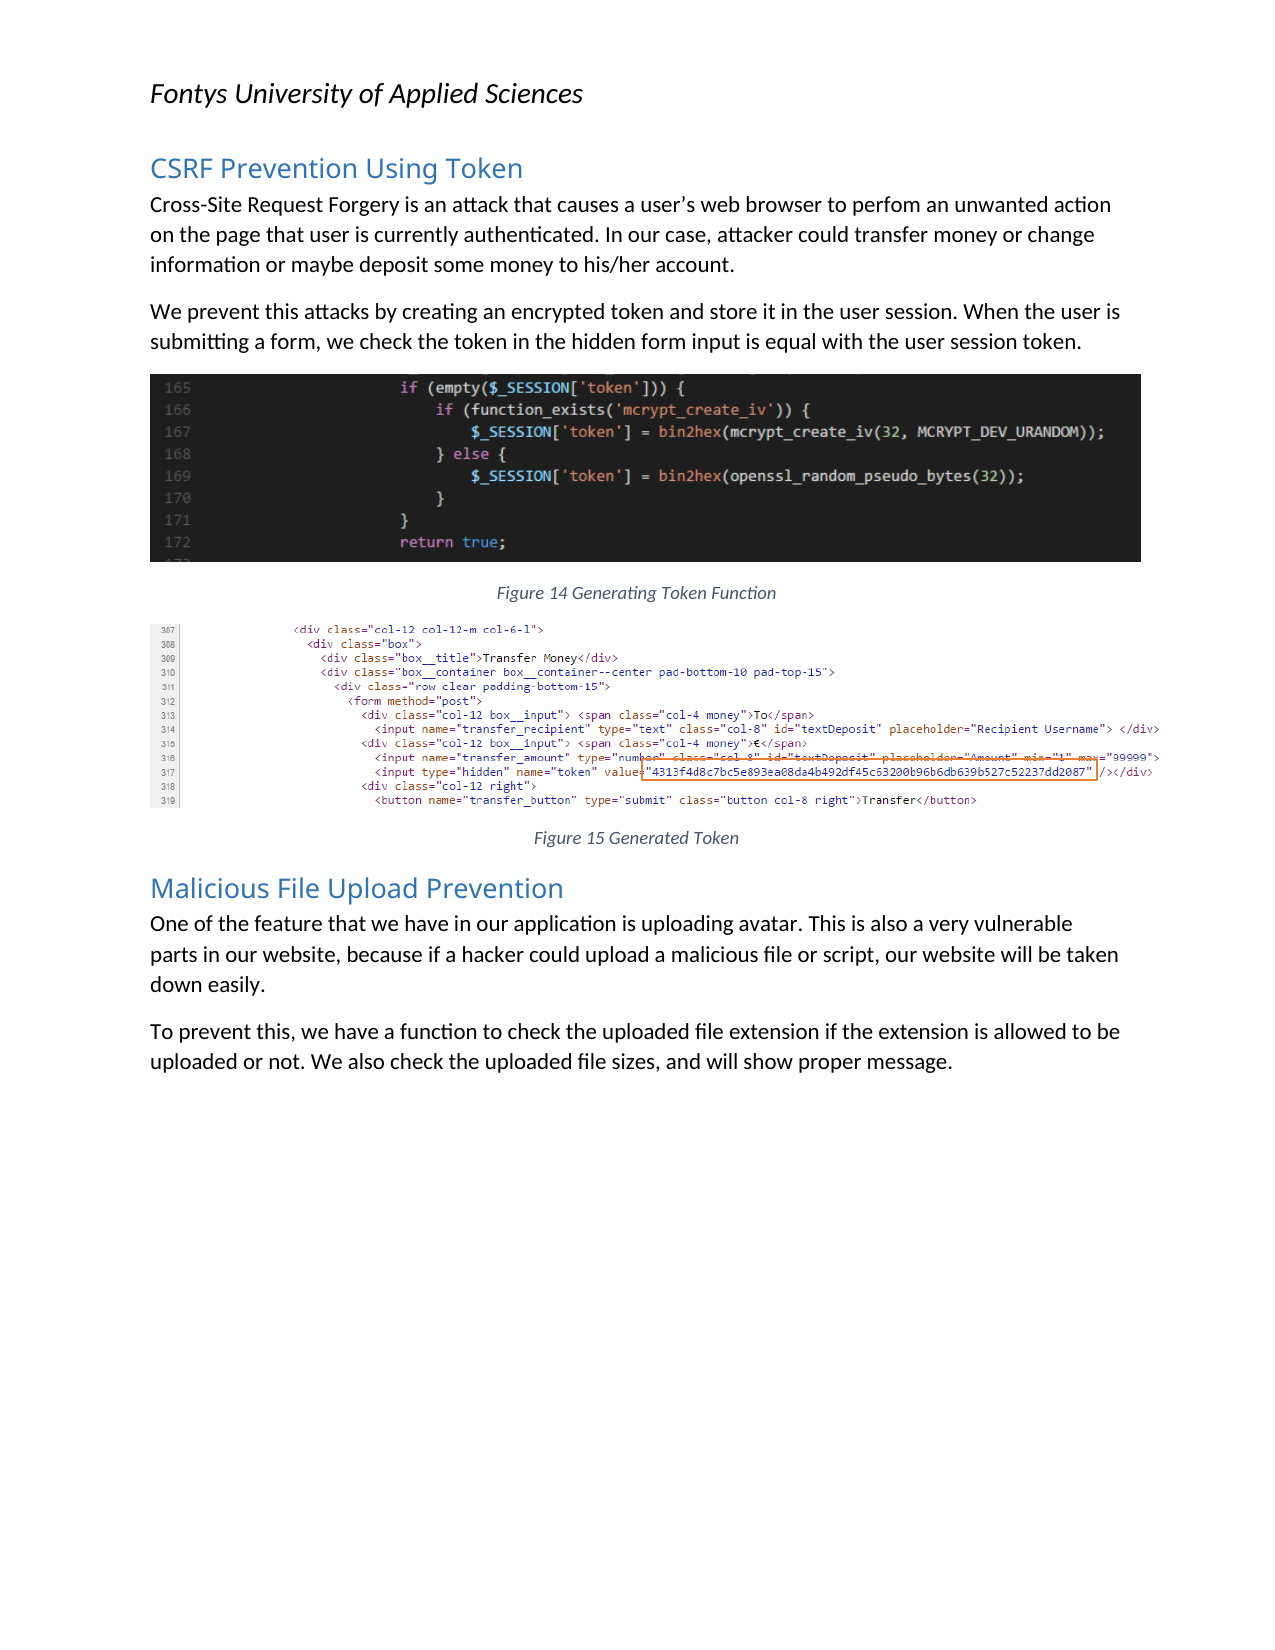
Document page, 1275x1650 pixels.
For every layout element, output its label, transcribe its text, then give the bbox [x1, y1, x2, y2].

text Figure 15 Generated Token [150, 826, 1125, 849]
subtitle CSRF Prevention Using Token [150, 150, 1125, 187]
subtitle Malicious File Upload Prevention [150, 870, 1125, 907]
picture [150, 374, 1141, 562]
text Cross-Site Request Forgery is an attack that causes a user’s web browser to perfom an unwanted action on the page that user is currently authenticated. In our case, attacker could transfer money or change information or maybe deposit some money to his/her account. [150, 190, 1125, 278]
text Figure 14 Generating Token Function [150, 581, 1125, 604]
picture [150, 624, 1198, 808]
text We prevent this attacks by creating an encrypted token and store it in the user session. When the user is submitting a form, we check the token in the hidden form input is equal with the user session token. [150, 297, 1125, 355]
text One of the feature that we have in our application is uploading avatar. This is also a very vulnerable parts in our website, because if a hacker could upload a malicious file or script, our website will be taken down easily. [150, 909, 1125, 998]
text To prevent this, we have a function to check the uploaded file extension if the extension is allowed to be uploaded or not. We also check the uploaded file sizes, and will show proper message. [150, 1017, 1125, 1075]
